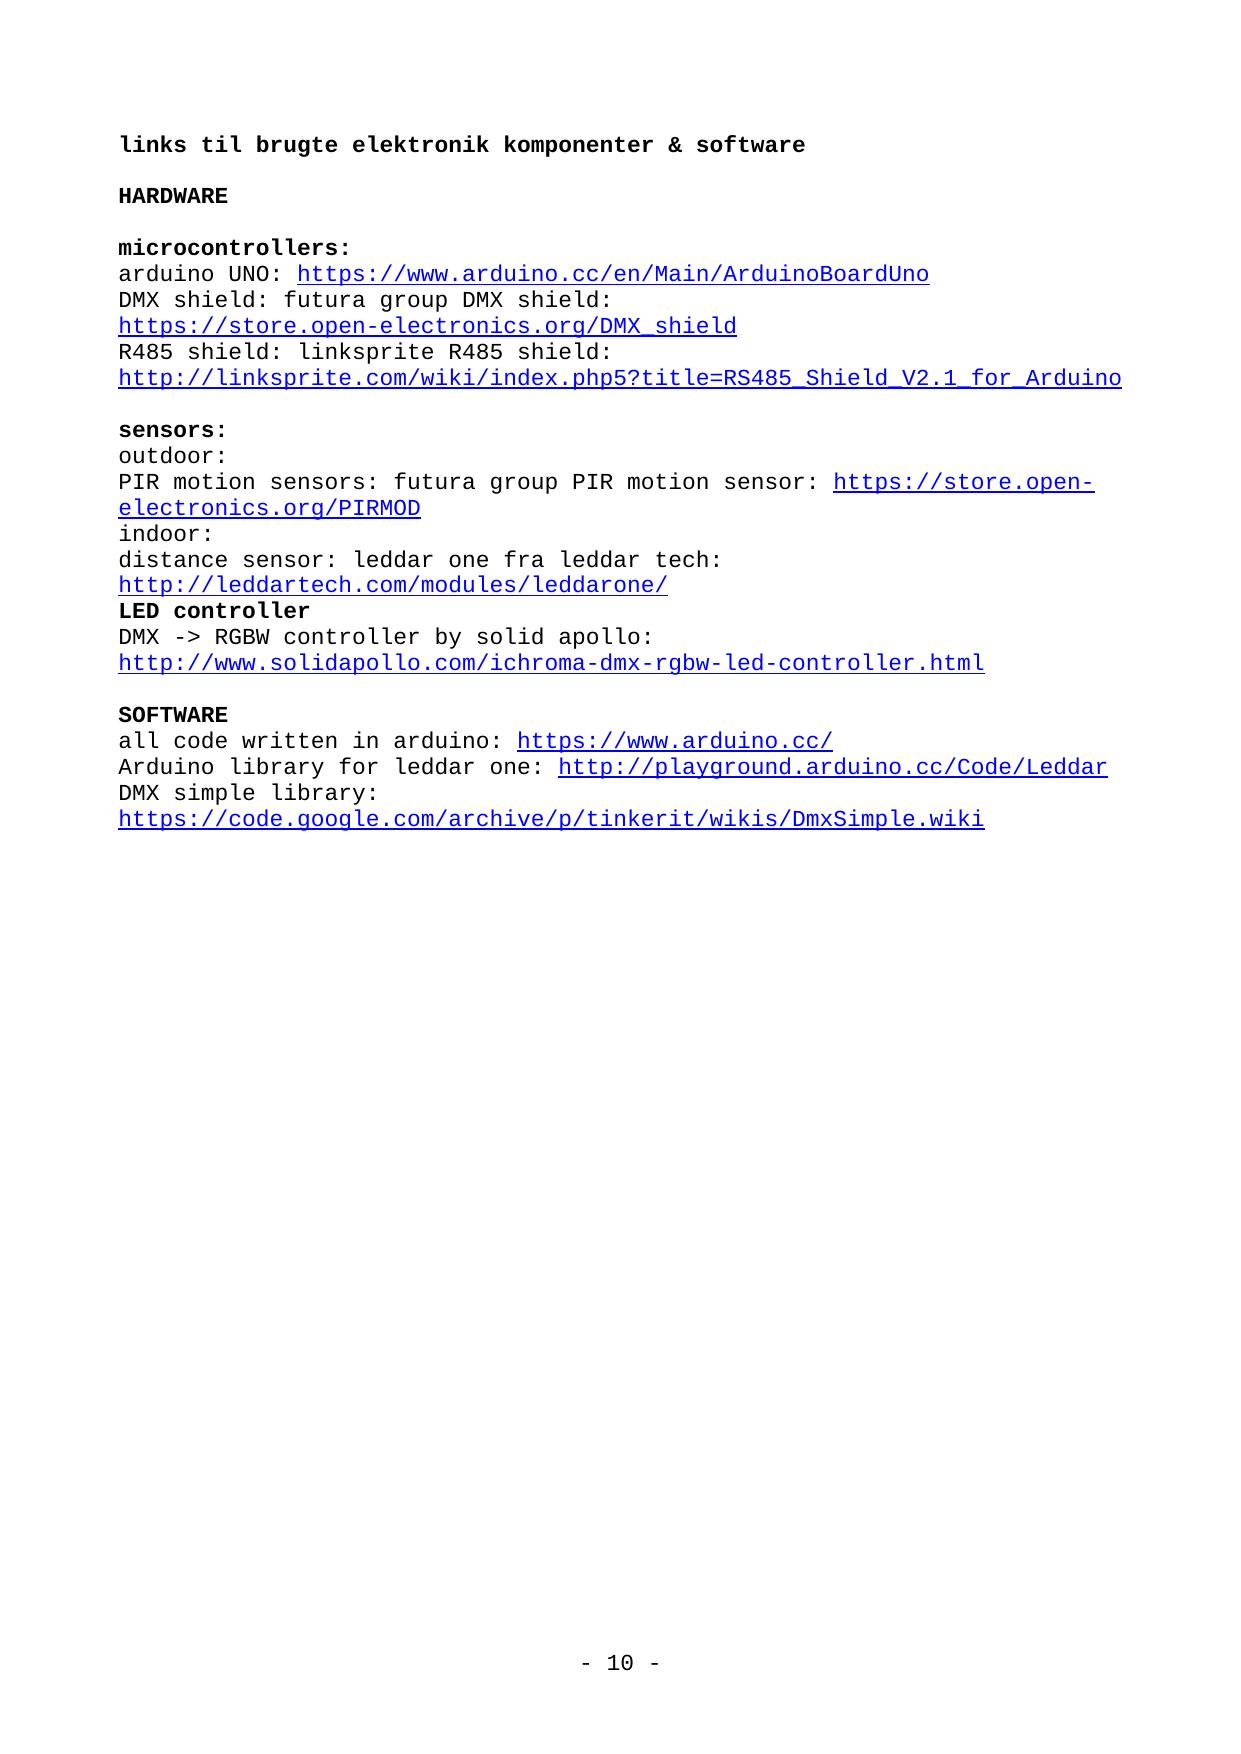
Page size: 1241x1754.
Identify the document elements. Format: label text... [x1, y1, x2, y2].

text links til brugte elektronik komponenter & software [118, 133, 1122, 159]
text sensors: [118, 418, 1122, 444]
text HARDWARE [118, 185, 1122, 211]
text LED controller [118, 600, 1122, 626]
text arduino UNO: https://www.arduino.cc/en/Main/ArduinoBoardUno [118, 263, 1122, 288]
text PIR motion sensors: futura group PIR motion sensor: https://store.open-electronics.org/PIRMOD [118, 470, 1122, 522]
text R485 shield: linksprite R485 shield: http://linksprite.com/wiki/index.php5?title=RS485_Shield_V2.1_for_Arduino [118, 340, 1122, 387]
text microcontrollers: [118, 237, 1122, 263]
text distance sensor: leddar one fra leddar tech: http://leddartech.com/modules/leddarone/ [118, 548, 1122, 600]
text DMX shield: futura group DMX shield: https://store.open-electronics.org/DMX_shield [118, 288, 1122, 340]
text indoor: [118, 522, 1122, 548]
text Arduino library for leddar one: http://playground.arduino.cc/Code/Leddar [118, 755, 1122, 781]
text DMX -> RGBW controller by solid apollo: http://www.solidapollo.com/ichroma-dmx-rgbw-led-controller.html [118, 626, 1122, 678]
text outdoor: [118, 444, 1122, 470]
text SOFTWARE [118, 703, 1122, 729]
text all code written in arduino: https://www.arduino.cc/ [118, 729, 1122, 755]
text DMX simple library: https://code.google.com/archive/p/tinkerit/wikis/DmxSimple.wiki [118, 781, 1122, 833]
